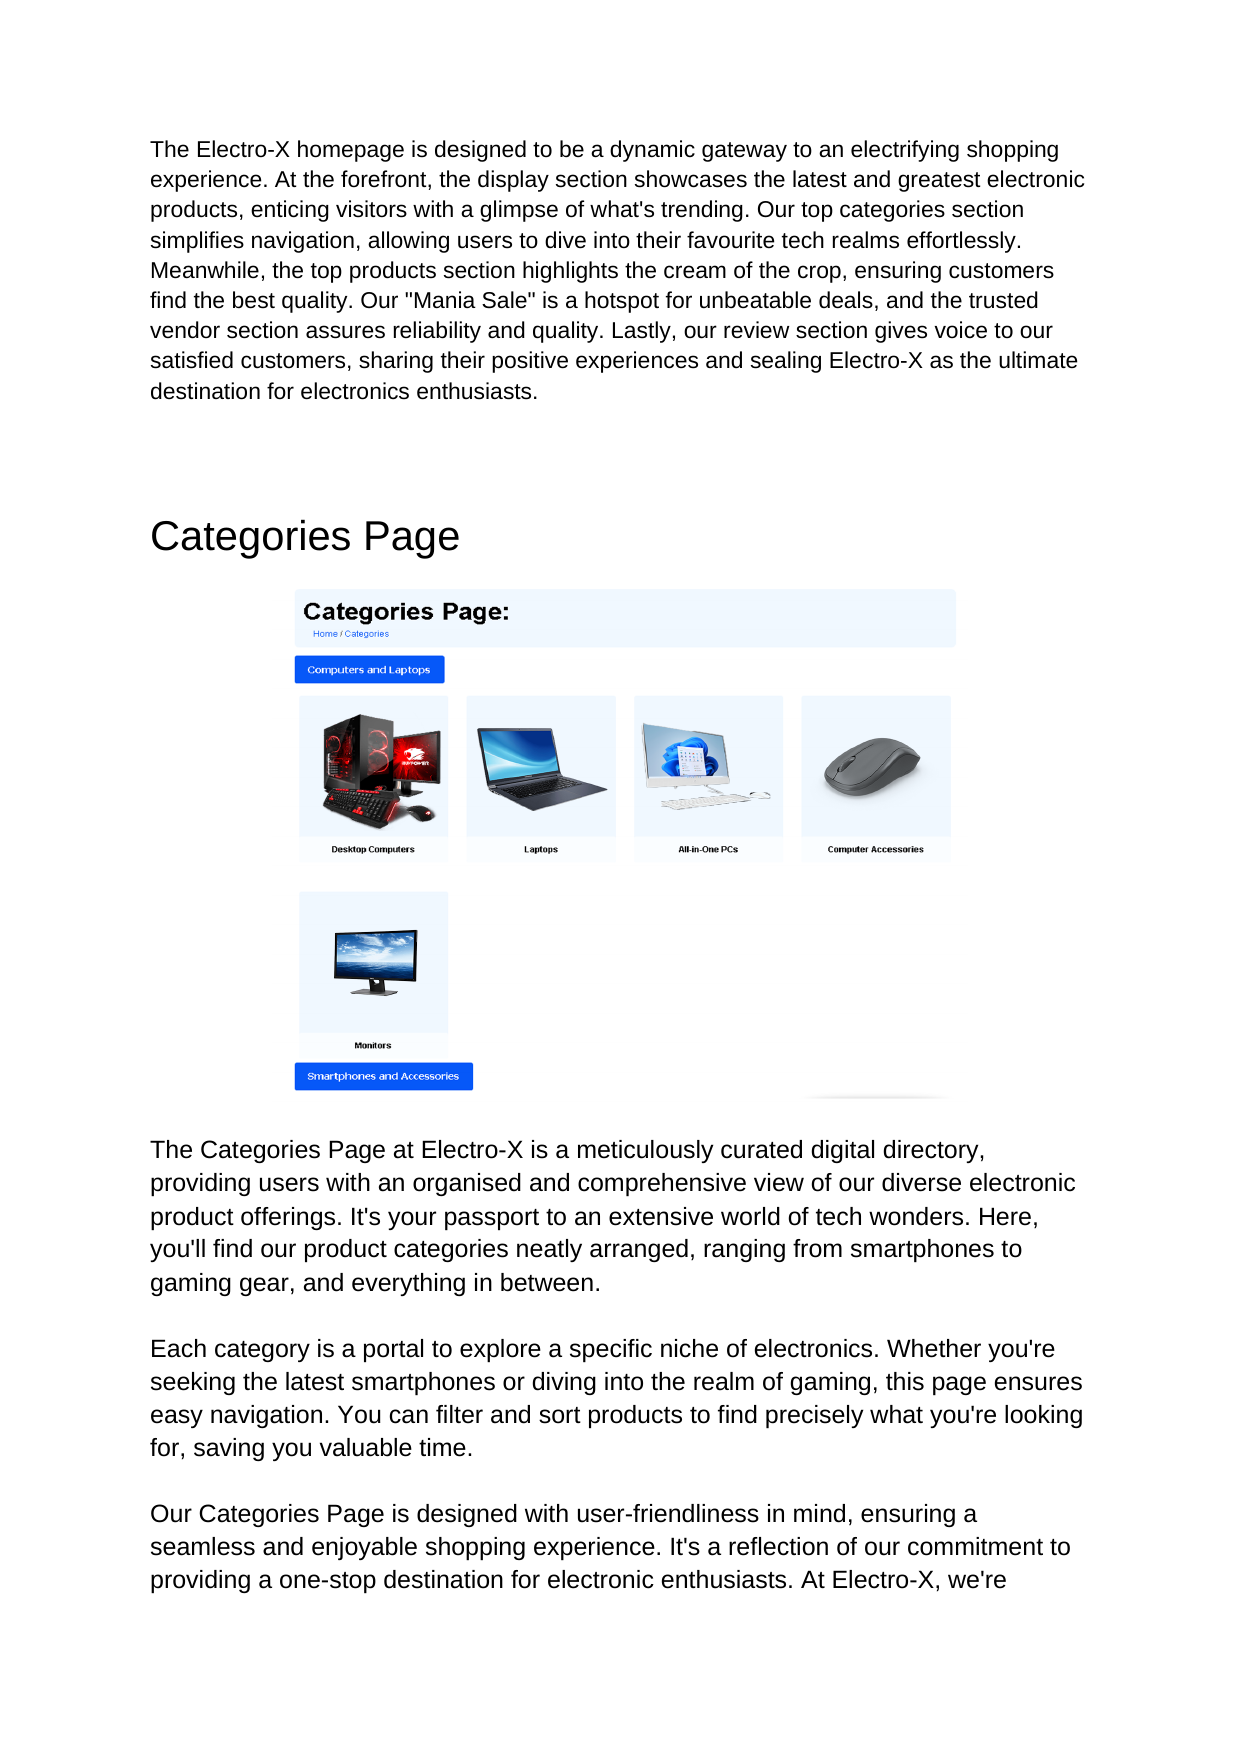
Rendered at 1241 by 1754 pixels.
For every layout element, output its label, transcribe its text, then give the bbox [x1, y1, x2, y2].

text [150, 1499, 1090, 1593]
text Each category is a portal to explore a specific niche of electronics. Whether you're seeking the latest smartphones or diving into the realm of gaming, this page ensures easy navigation. You can filter and sort products to find precisely what you're looking for, saving you valuable time. [150, 1333, 1090, 1461]
text The Electro-X homepage is designed to be a dynamic gateway to an electrifying shopping experience. At the forefront, the display section showcases the latest and greatest electronic products, enticing visitors with a glimpse of what's trending. Our top categories section simplifies navigation, allowing users to dive into their favourite tech realms effortlessly. Meanwhile, the top products section highlights the cream of the crop, ensuring customers find the best quality. Our "Mania Sale" is a hotspot for unbeatable deals, and the trusted vendor section assures reliability and quality. Lastly, our review section gives voice to our satisfied customers, sharing their positive experiences and sealing Electro-X as the ultimate destination for electronics enthusiasts. [150, 136, 1090, 404]
subtitle Categories Page [150, 511, 1090, 559]
picture [272, 571, 969, 1102]
text The Categories Page at Electro-X is a meticulously curated digital directory, providing users with an organised and comprehensive view of our diverse electronic product offerings. It's your passport to an extensive world of tech wonders. Here, you'll find our product categories neatly arranged, ranging from smartphones to gaming gear, and everything in between. [150, 1135, 1090, 1296]
